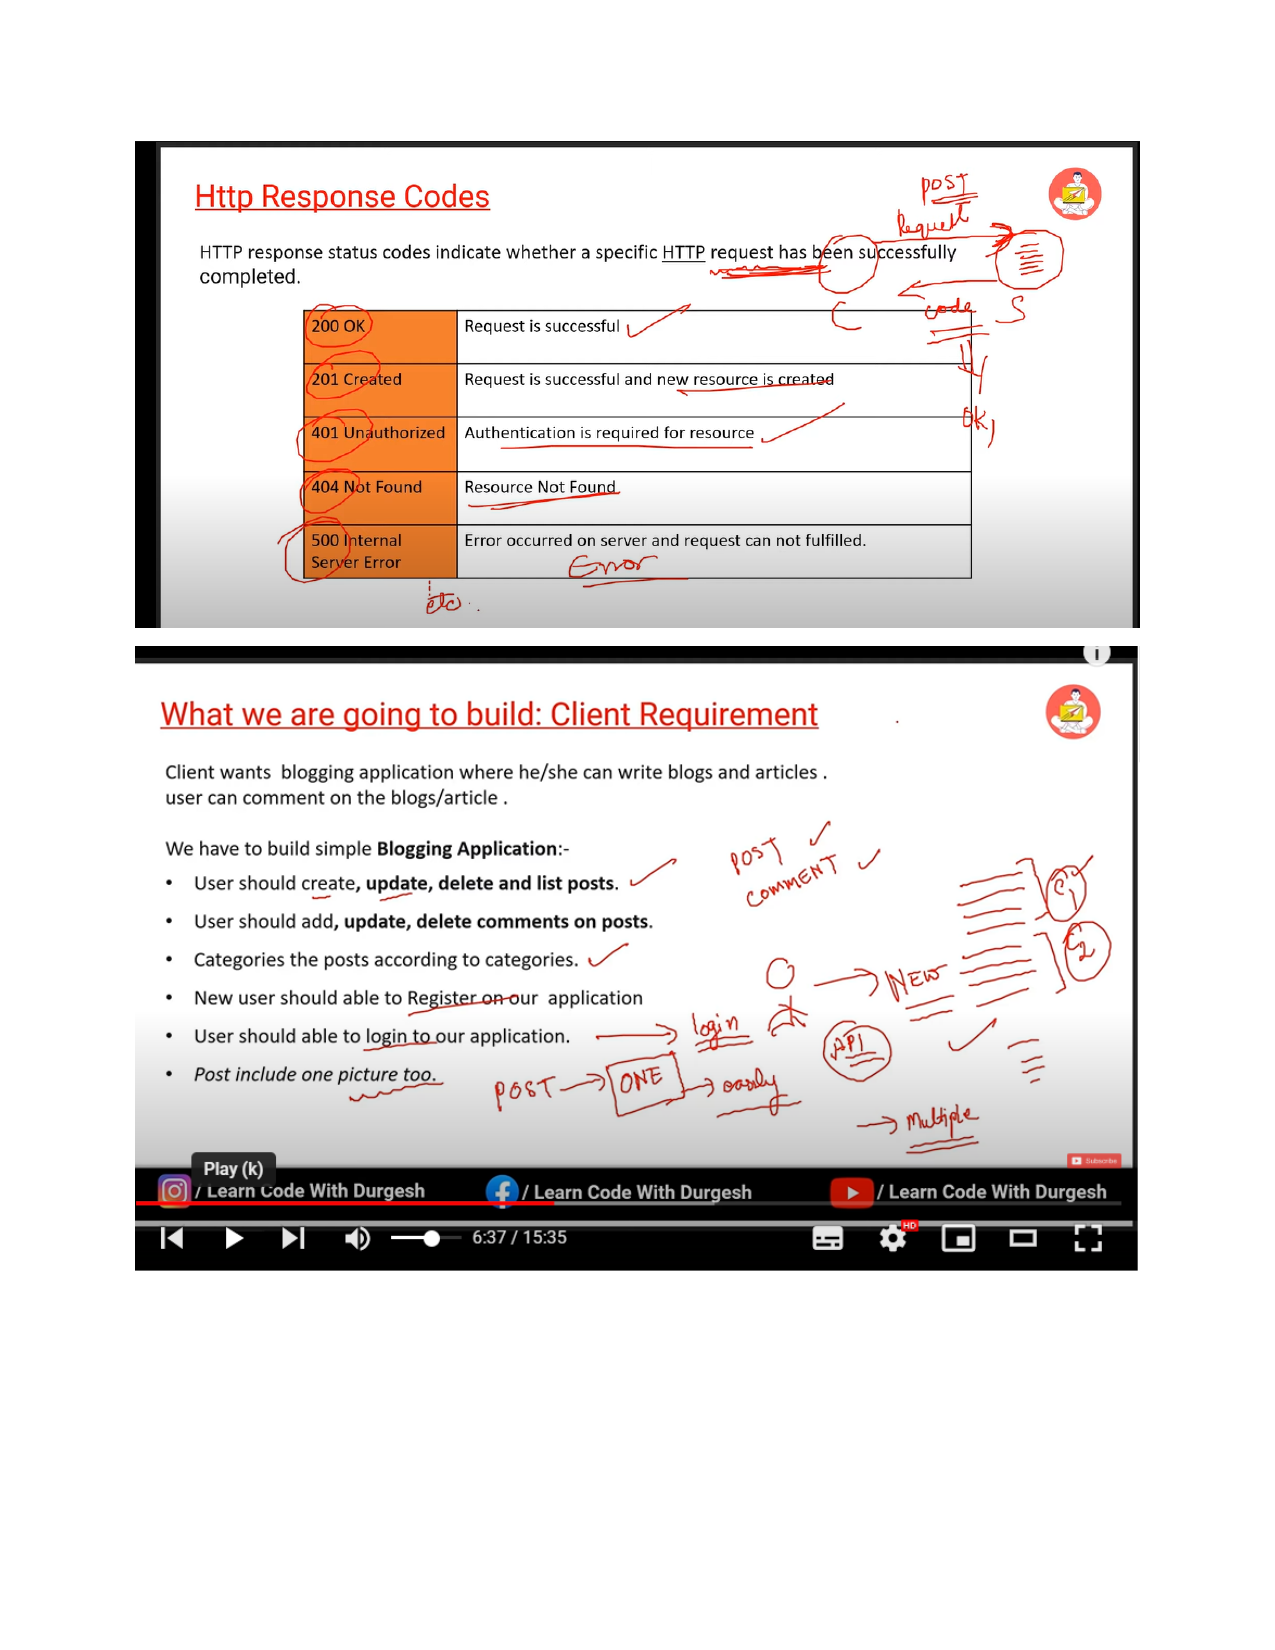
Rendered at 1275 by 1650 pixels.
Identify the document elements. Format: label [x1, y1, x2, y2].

picture [135, 141, 1140, 628]
picture [135, 646, 1140, 1275]
